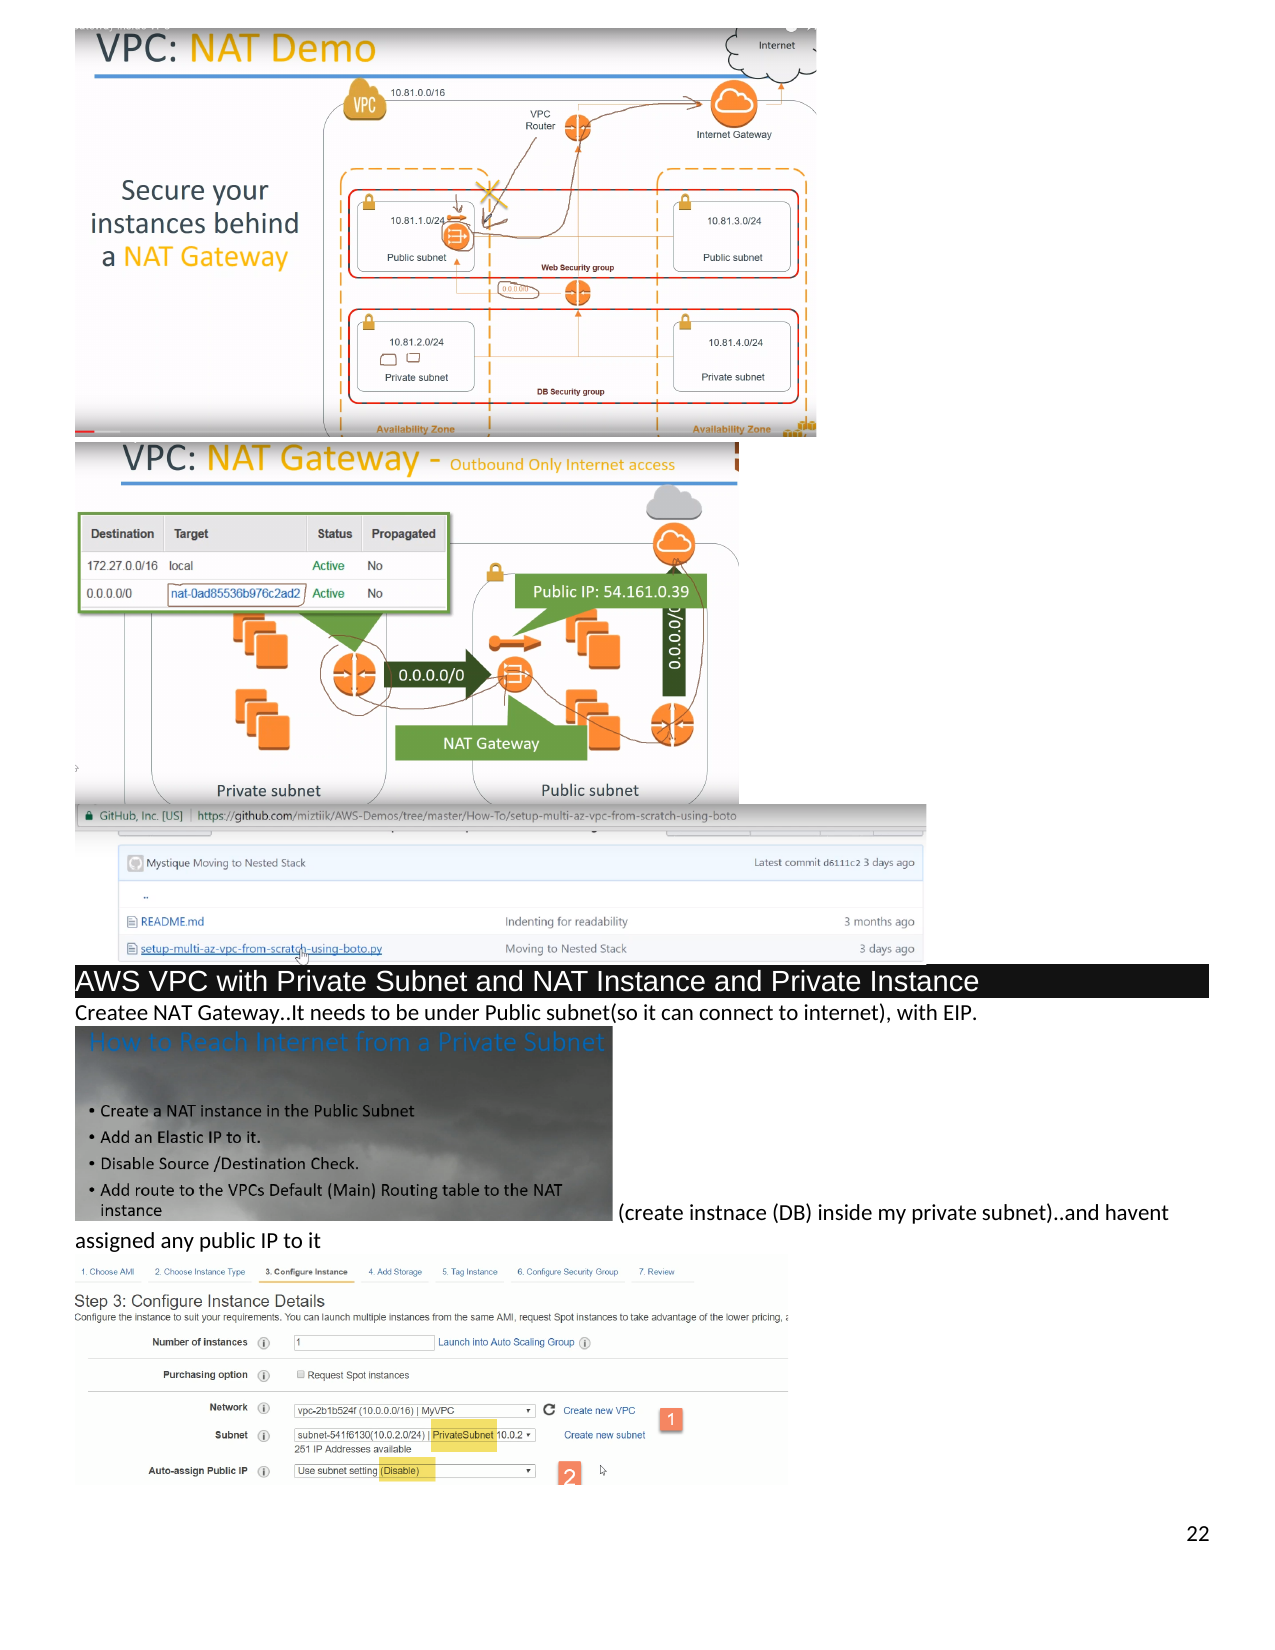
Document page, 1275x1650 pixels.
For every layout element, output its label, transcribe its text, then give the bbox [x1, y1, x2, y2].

picture [75, 1254, 789, 1485]
text AWS VPC with Private Subnet and NAT Instance and Private Instance [75, 964, 1209, 998]
picture [75, 28, 817, 437]
picture [75, 442, 927, 965]
picture [75, 1026, 613, 1221]
text Createe NAT Gateway..It needs to be under Public subnet(so it can connect to internet), with EIP. [75, 998, 1209, 1026]
